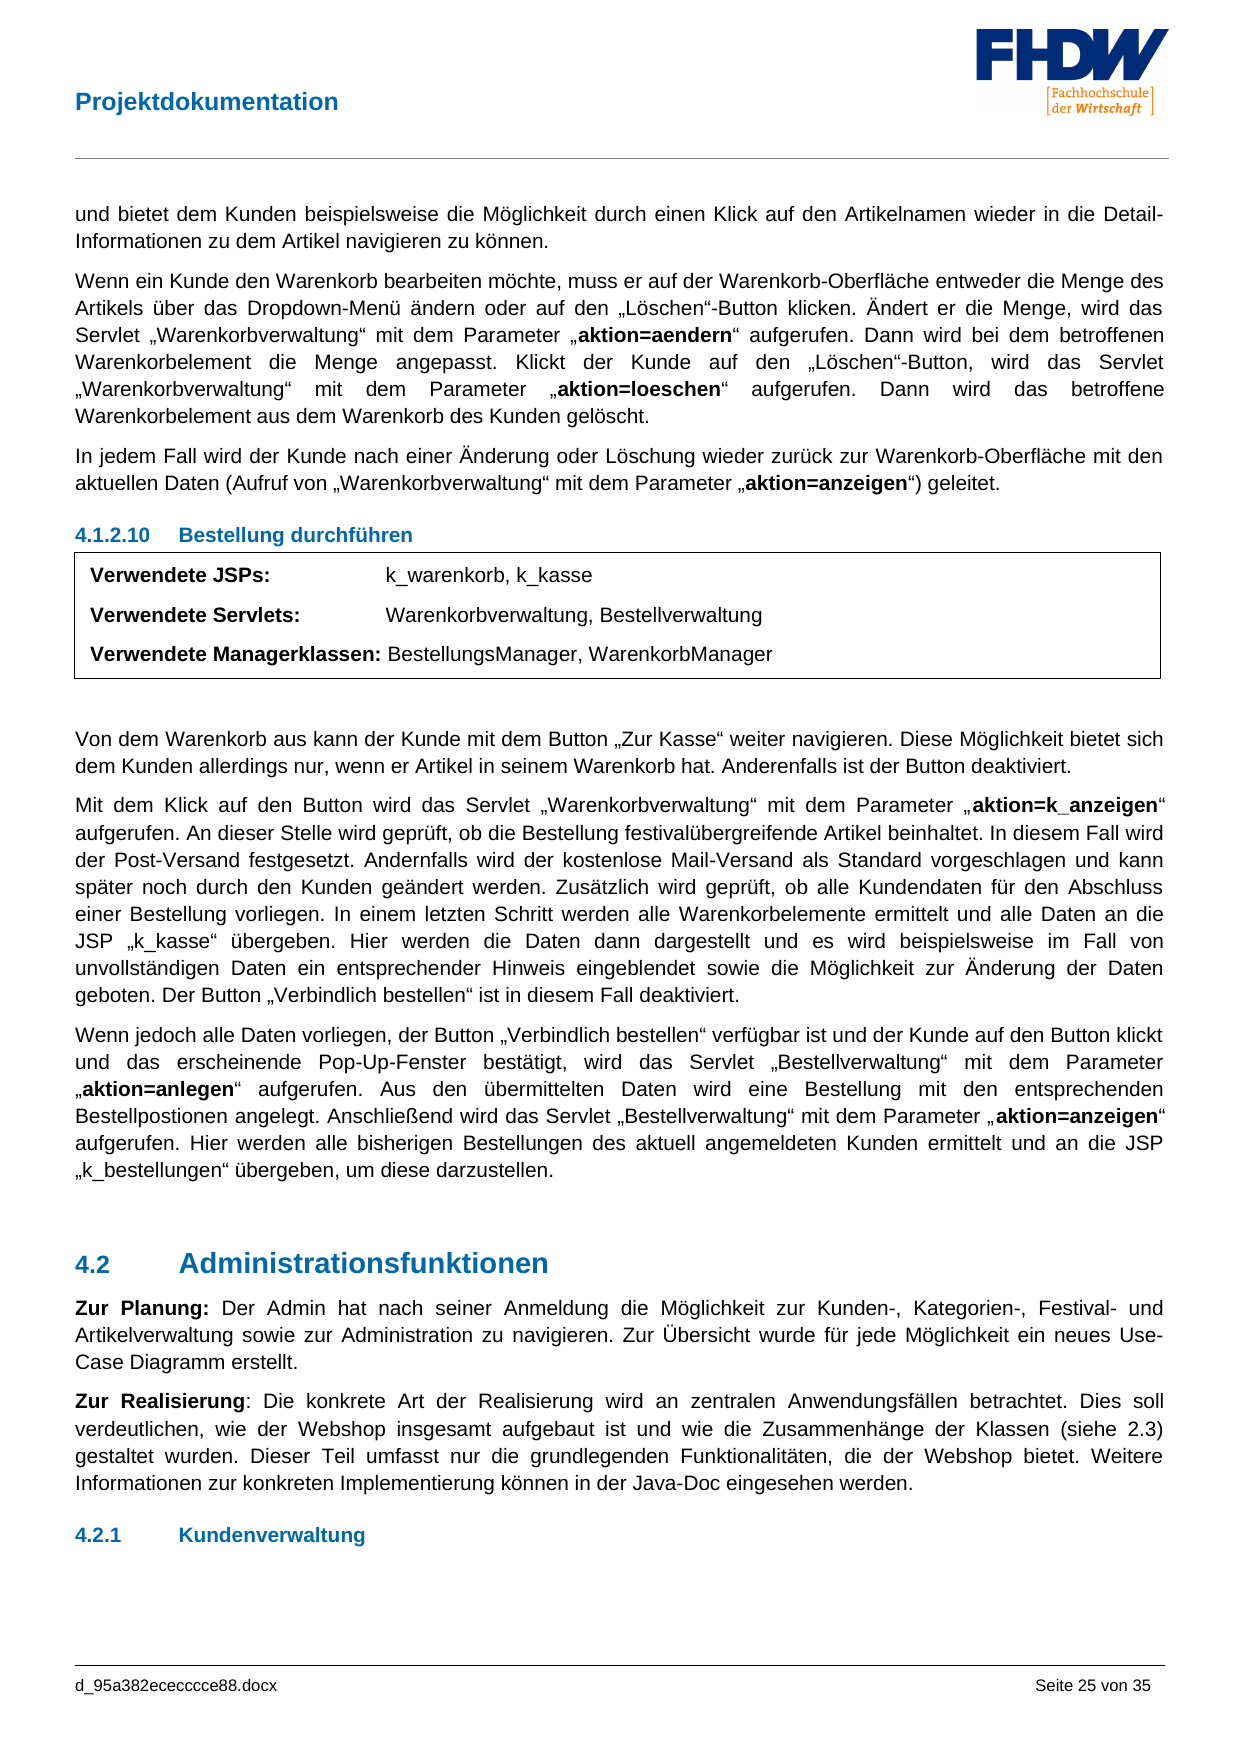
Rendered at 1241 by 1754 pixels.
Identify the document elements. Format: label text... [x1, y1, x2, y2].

subtitle Bestellung durchführen [75, 519, 1165, 547]
text Zur Realisierung: Die konkrete Art der Realisierung wird an zentralen Anwendungsfällen betrachtet. Dies soll verdeutlichen, wie der Webshop insgesamt aufgebaut ist und wie die Zusammenhänge der Klassen (siehe 2.3) gestaltet wurden. Dieser Teil umfasst nur die grundlegenden Funktionalitäten, die der Webshop bietet. Weitere Informationen zur konkreten Implementierung können in der Java-Doc eingesehen werden. [75, 1386, 1165, 1494]
text Wenn ein Kunde den Warenkorb bearbeiten möchte, muss er auf der Warenkorb-Oberfläche entweder die Menge des Artikels über das Dropdown-Menü ändern oder auf den „Löschen“-Button klicken. Ändert er die Menge, wird das Servlet „Warenkorbverwaltung“ mit dem Parameter „aktion=aendern“ aufgerufen. Dann wird bei dem betroffenen Warenkorbelement die Menge angepasst. Klickt der Kunde auf den „Löschen“-Button, wird das Servlet „Warenkorbverwaltung“ mit dem Parameter „aktion=loeschen“ aufgerufen. Dann wird das betroffene Warenkorbelement aus dem Warenkorb des Kunden gelöscht. [75, 265, 1165, 428]
text Von dem Warenkorb aus kann der Kunde mit dem Button „Zur Kasse“ weiter navigieren. Diese Möglichkeit bietet sich dem Kunden allerdings nur, wenn er Artikel in seinem Warenkorb hat. Anderenfalls ist der Button deaktiviert. [75, 723, 1165, 778]
text Zur Planung: Der Admin hat nach seiner Anmeldung die Möglichkeit zur Kunden-, Kategorien-, Festival- und Artikelverwaltung sowie zur Administration zu navigieren. Zur Übersicht wurde für jede Möglichkeit ein neues Use-Case Diagramm erstellt. [75, 1292, 1165, 1374]
subtitle Kundenverwaltung [75, 1519, 1165, 1547]
text Mit dem Klick auf den Button wird das Servlet „Warenkorbverwaltung“ mit dem Parameter „aktion=k_anzeigen“ aufgerufen. An dieser Stelle wird geprüft, ob die Bestellung festivalübergreifende Artikel beinhaltet. In diesem Fall wird der Post-Versand festgesetzt. Andernfalls wird der kostenlose Mail-Versand als Standard vorgeschlagen und kann später noch durch den Kunden geändert werden. Zusätzlich wird geprüft, ob alle Kundendaten für den Abschluss einer Bestellung vorliegen. In einem letzten Schritt werden alle Warenkorbelemente ermittelt und alle Daten an die JSP „k_kasse“ übergeben. Hier werden die Daten dann dargestellt und es wird beispielsweise im Fall von unvollständigen Daten ein entsprechender Hinweis eingeblendet sowie die Möglichkeit zur Änderung der Daten geboten. Der Button „Verbindlich bestellen“ ist in diesem Fall deaktiviert. [75, 790, 1165, 1007]
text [75, 199, 1165, 253]
text Wenn jedoch alle Daten vorliegen, der Button „Verbindlich bestellen“ verfügbar ist und der Kunde auf den Button klickt und das erscheinende Pop-Up-Fenster bestätigt, wird das Servlet „Bestellverwaltung“ mit dem Parameter „aktion=anlegen“ aufgerufen. Aus den übermittelten Daten wird eine Bestellung mit den entsprechenden Bestellpostionen angelegt. Anschließend wird das Servlet „Bestellverwaltung“ mit dem Parameter „aktion=anzeigen“ aufgerufen. Hier werden alle bisherigen Bestellungen des aktuell angemeldeten Kunden ermittelt und an die JSP „k_bestellungen“ übergeben, um diese darzustellen. [75, 1019, 1165, 1182]
picture [976, 29, 1169, 116]
text In jedem Fall wird der Kunde nach einer Änderung oder Löschung wieder zurück zur Warenkorb-Oberfläche mit den aktuellen Daten (Aufruf von „Warenkorbverwaltung“ mit dem Parameter „aktion=anzeigen“) geleitet. [75, 440, 1165, 494]
subtitle Administrationsfunktionen [75, 1246, 1165, 1280]
